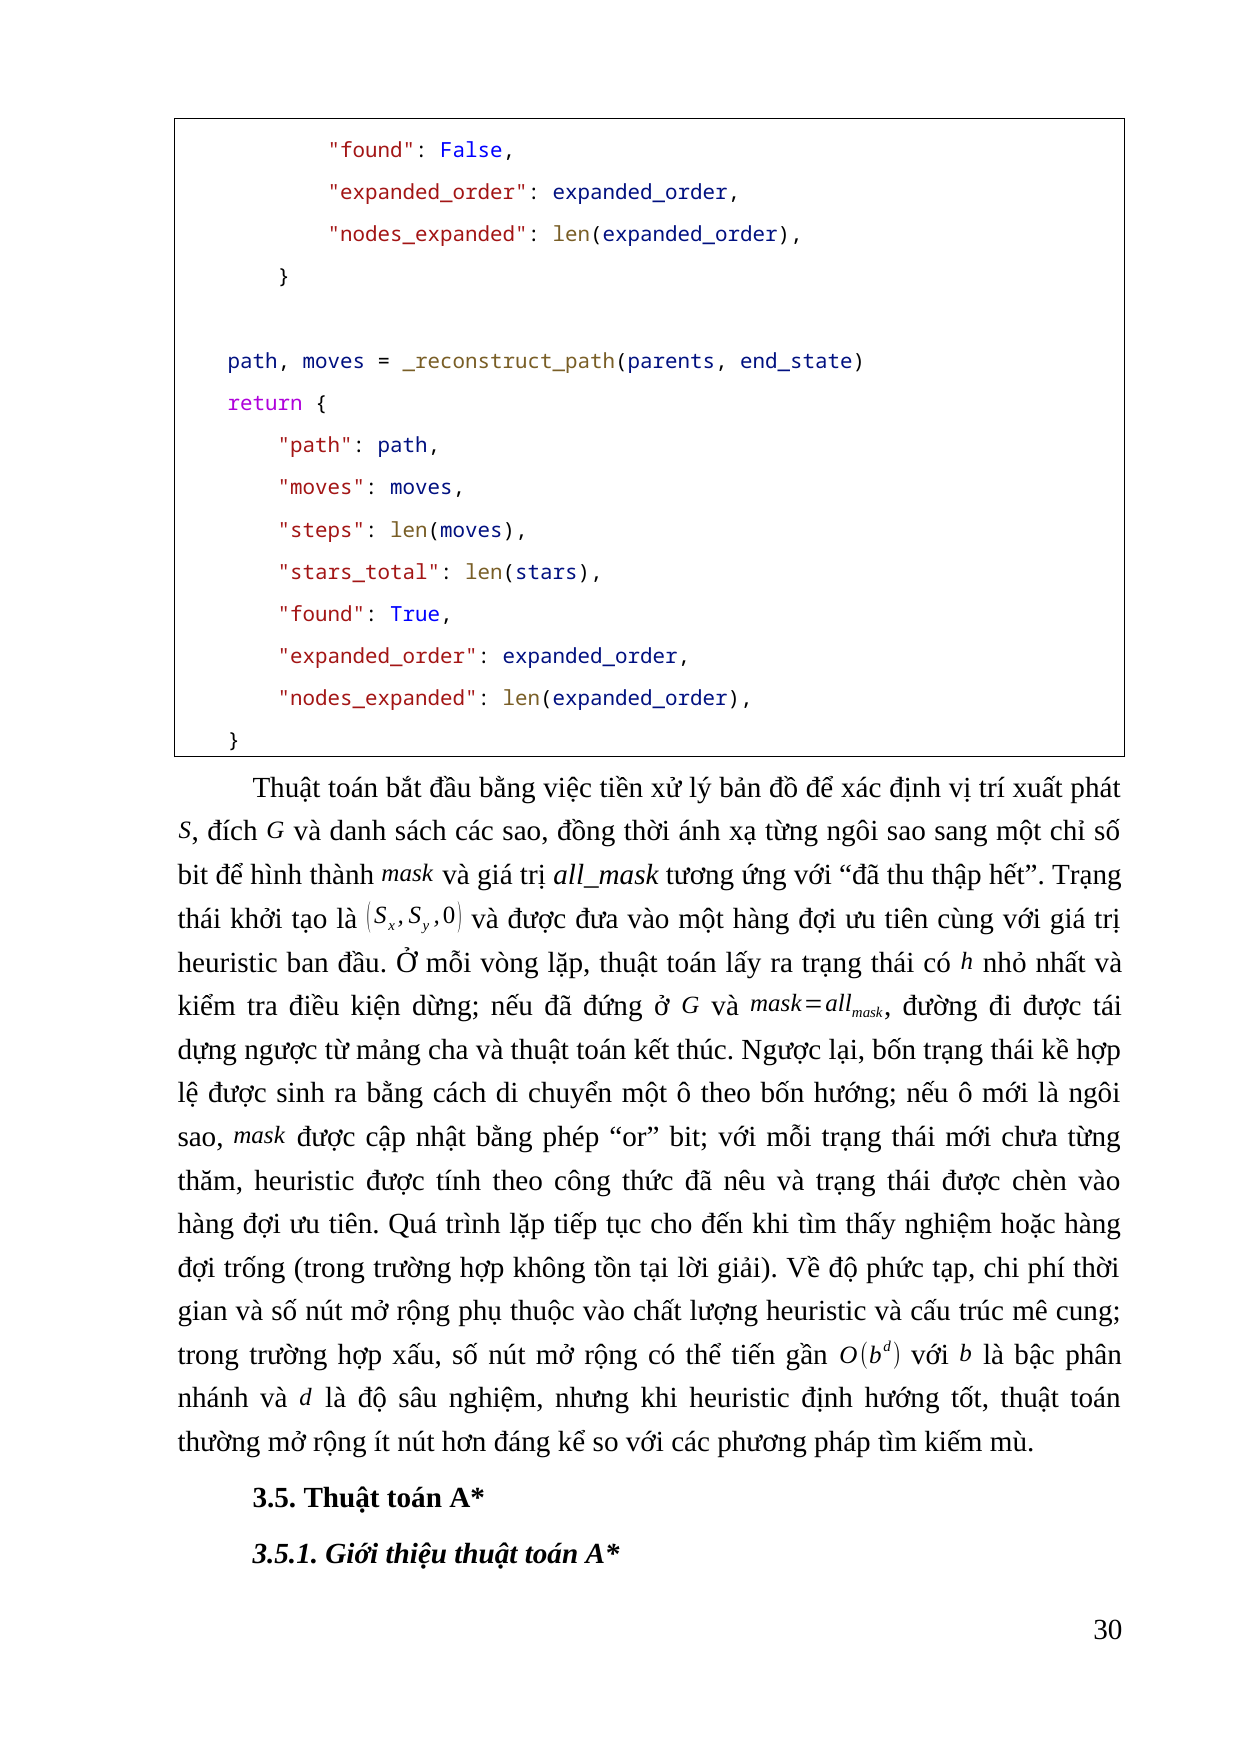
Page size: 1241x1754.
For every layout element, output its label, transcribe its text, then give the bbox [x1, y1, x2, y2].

text "expanded_order": expanded_order, [177, 627, 1122, 670]
text "path": path, [177, 417, 1122, 459]
text path, moves = _reconstruct_path(parents, end_state) [177, 332, 1122, 374]
text 3.5. Thuật toán A* [177, 1480, 1122, 1513]
text "found": True, [177, 585, 1122, 627]
text Thuật toán bắt đầu bằng việc tiền xử lý bản đồ để xác định vị trí xuất phát , đích và danh sách các sao, đồng thời ánh xạ từng ngôi sao sang một chỉ số bit để hình thành và giá trị all_mask tương ứng với “đã thu thập hết”. Trạng thái khởi tạo là và được đưa vào một hàng đợi ưu tiên cùng với giá trị heuristic ban đầu. Ở mỗi vòng lặp, thuật toán lấy ra trạng thái có nhỏ nhất và kiểm tra điều kiện dừng; nếu đã đứng ở và , đường đi được tái dựng ngược từ mảng cha và thuật toán kết thúc. Ngược lại, bốn trạng thái kề hợp lệ được sinh ra bằng cách di chuyển một ô theo bốn hướng; nếu ô mới là ngôi sao, được cập nhật bằng phép “or” bit; với mỗi trạng thái mới chưa từng thăm, heuristic được tính theo công thức đã nêu và trạng thái được chèn vào hàng đợi ưu tiên. Quá trình lặp tiếp tục cho đến khi tìm thấy nghiệm hoặc hàng đợi trống (trong trường hợp không tồn tại lời giải). Về độ phức tạp, chi phí thời gian và số nút mở rộng phụ thuộc vào chất lượng heuristic và cấu trúc mê cung; trong trường hợp xấu, số nút mở rộng có thể tiến gần với là bậc phân nhánh và là độ sâu nghiệm, nhưng khi heuristic định hướng tốt, thuật toán thường mở rộng ít nút hơn đáng kể so với các phương pháp tìm kiếm mù. [177, 770, 1122, 1457]
text "expanded_order": expanded_order, [177, 163, 1122, 206]
text "found": False, [175, 119, 1124, 163]
text "stars_total": len(stars), [177, 543, 1122, 585]
text "nodes_expanded": len(expanded_order), [177, 206, 1122, 248]
text "nodes_expanded": len(expanded_order), [177, 670, 1122, 709]
text } [175, 709, 1124, 756]
text "steps": len(moves), [177, 501, 1122, 543]
text } [177, 248, 1122, 290]
text 3.5.1. Giới thiệu thuật toán A* [177, 1536, 1122, 1569]
text "moves": moves, [177, 459, 1122, 501]
text return { [177, 374, 1122, 417]
